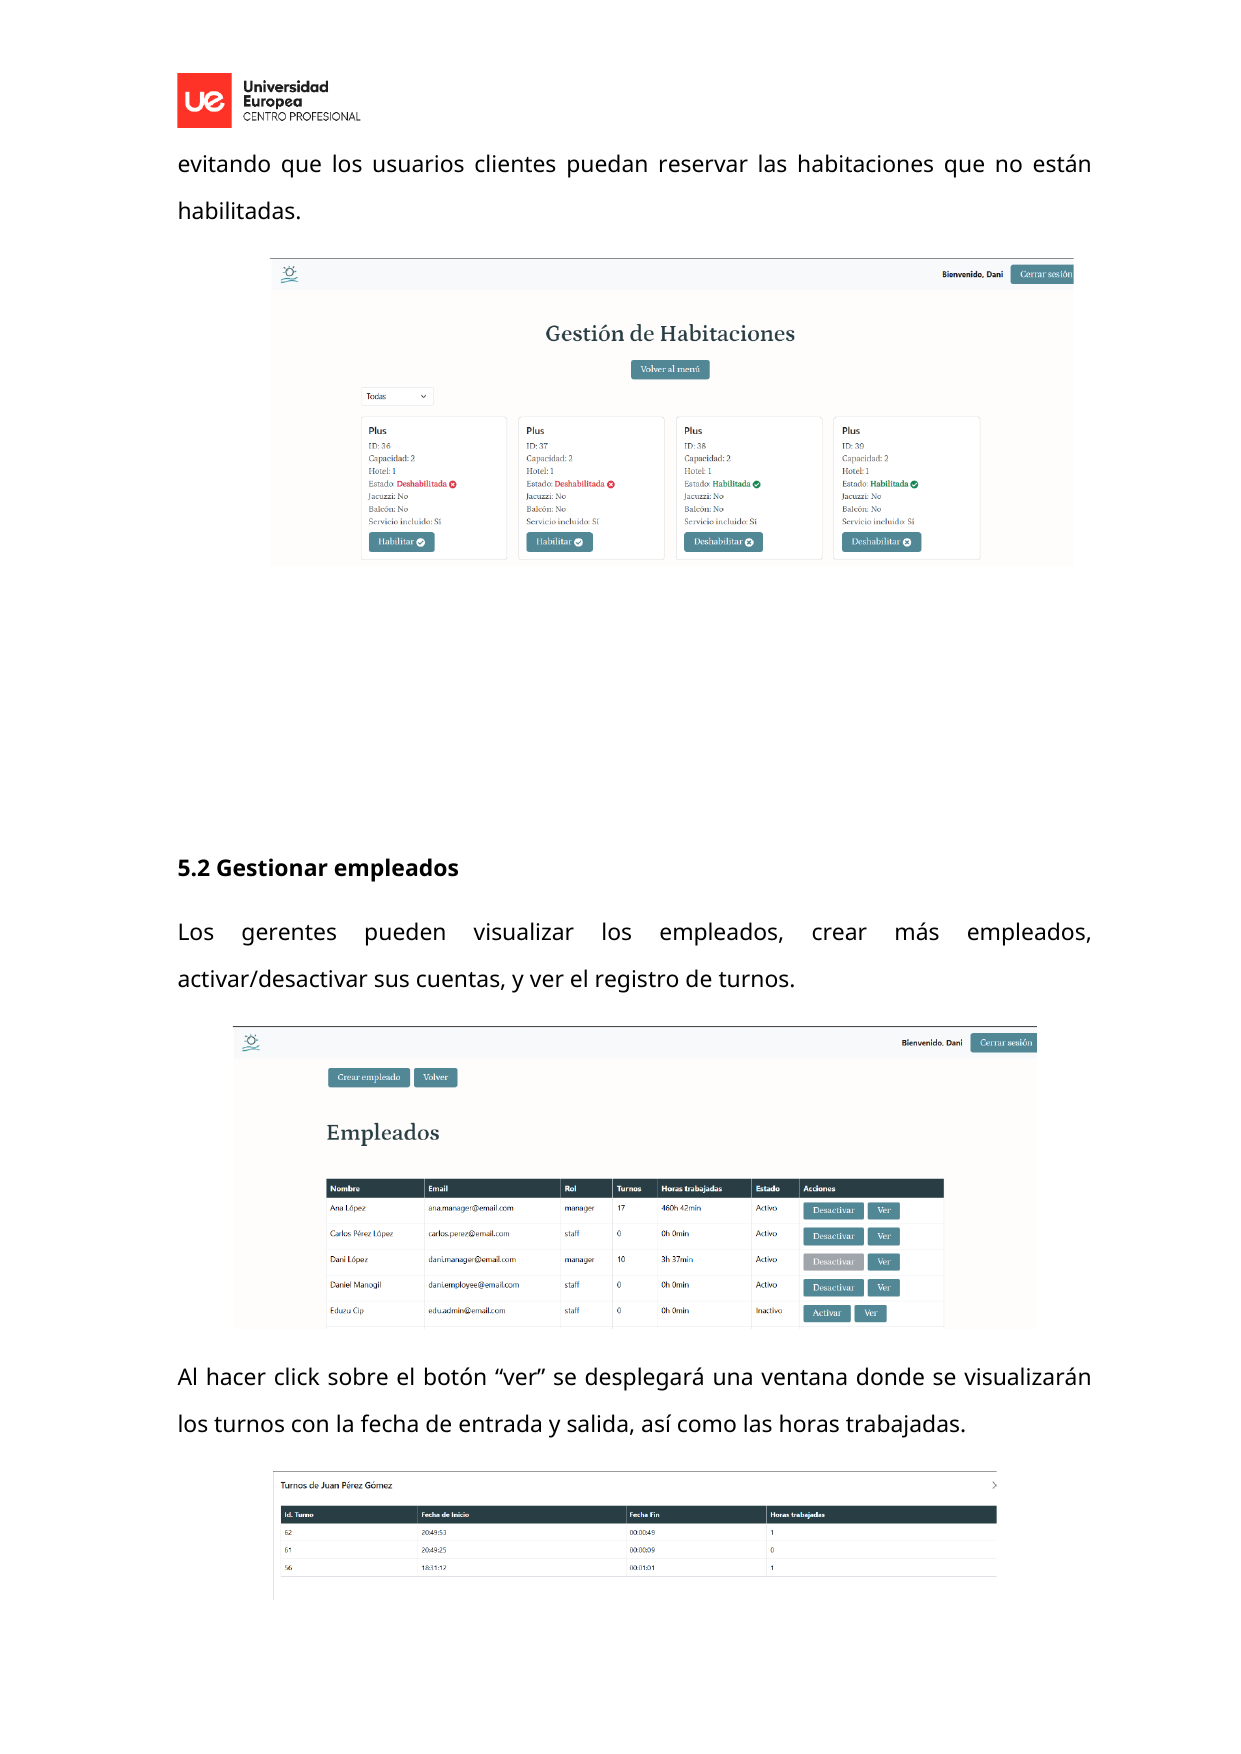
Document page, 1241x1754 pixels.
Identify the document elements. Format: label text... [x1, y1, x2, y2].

picture [177, 73, 361, 128]
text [177, 148, 1092, 226]
text Al hacer click sobre el botón “ver” se desplegará una ventana donde se visualizarán los turnos con la fecha de entrada y salida, así como las horas trabajadas. [177, 1361, 1092, 1439]
text 5.2 Gestionar empleados [177, 852, 1092, 884]
picture [273, 1471, 997, 1600]
picture [269, 258, 1074, 566]
text Los gerentes pueden visualizar los empleados, crear más empleados, activar/desactivar sus cuentas, y ver el registro de turnos. [177, 916, 1092, 994]
picture [232, 1026, 1037, 1329]
